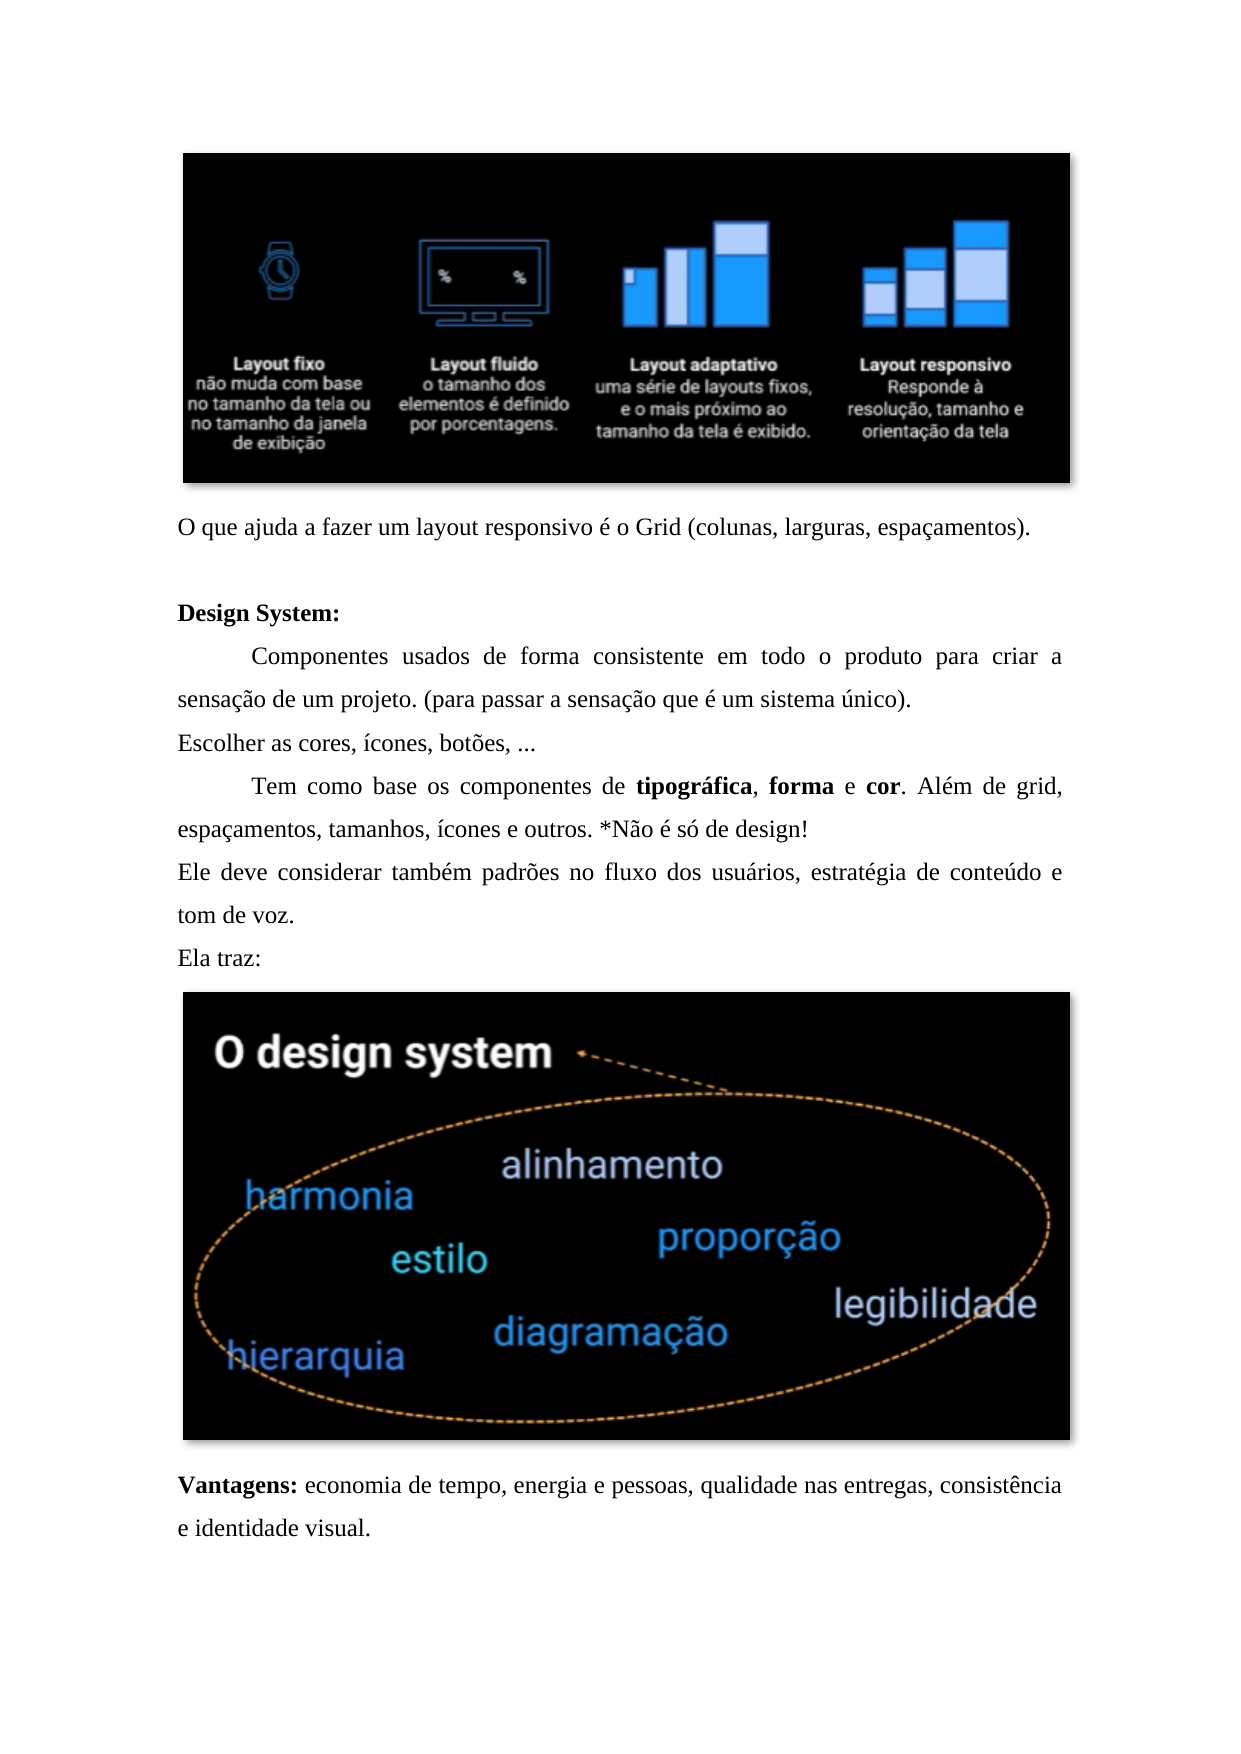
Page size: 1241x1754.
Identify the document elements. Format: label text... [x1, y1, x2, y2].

text Vantagens: economia de tempo, energia e pessoas, qualidade nas entregas, consistência e identidade visual. [177, 1470, 1063, 1542]
text O que ajuda a fazer um layout responsivo é o Grid (colunas, larguras, espaçamentos). [177, 512, 1063, 541]
text Design System: [177, 598, 1063, 627]
text Escolher as cores, ícones, botões, ... [177, 728, 1063, 756]
text Tem como base os componentes de tipográfica, forma e cor. Além de grid, espaçamentos, tamanhos, ícones e outros. *Não é só de design! [177, 771, 1063, 843]
picture [183, 992, 1070, 1440]
text Ela traz: [177, 943, 1063, 972]
text Ele deve considerar também padrões no fluxo dos usuários, estratégia de conteúdo e tom de voz. [177, 857, 1063, 929]
text Componentes usados de forma consistente em todo o produto para criar a sensação de um projeto. (para passar a sensação que é um sistema único). [177, 641, 1063, 713]
picture [183, 153, 1070, 483]
